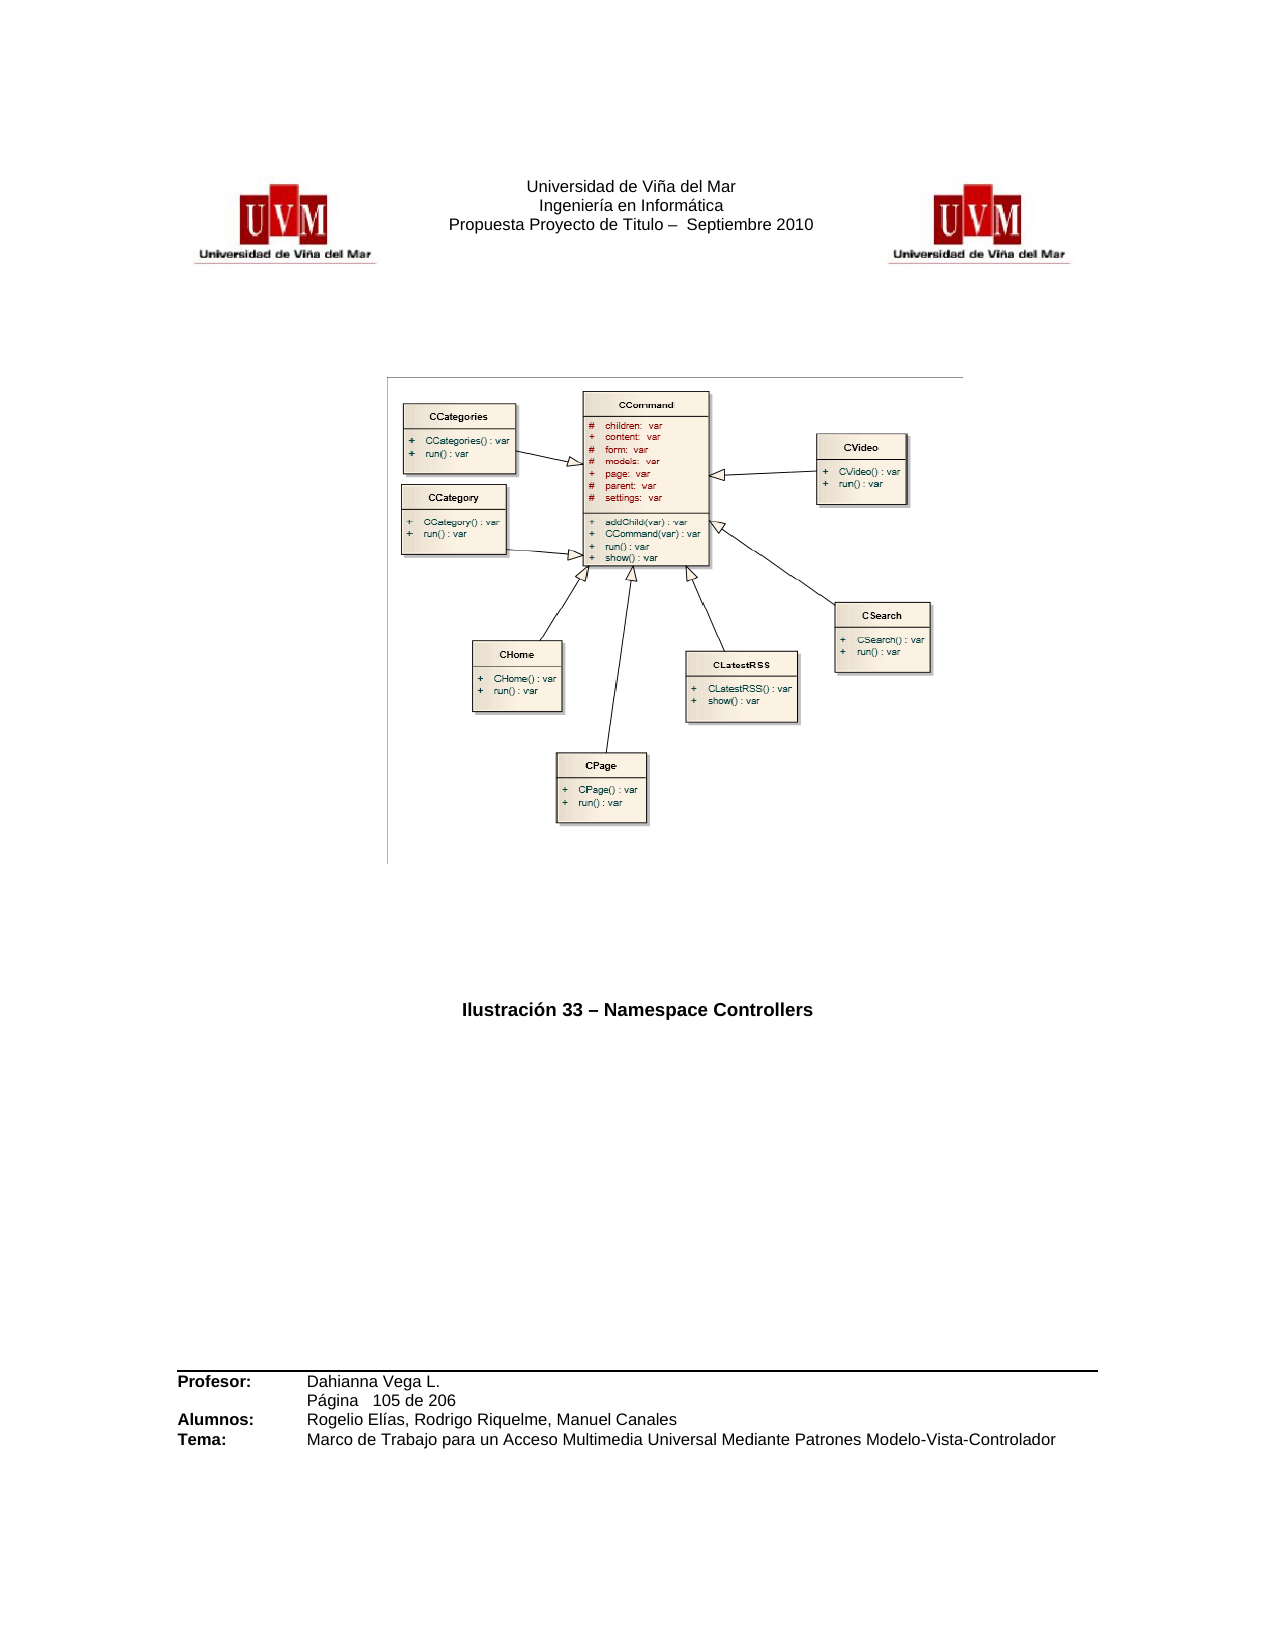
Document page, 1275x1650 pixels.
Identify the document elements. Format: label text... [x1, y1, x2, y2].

text Ilustración 33 – Namespace Controllers [177, 999, 1098, 1021]
picture [871, 176, 1084, 267]
picture [177, 176, 390, 267]
picture [354, 346, 964, 864]
